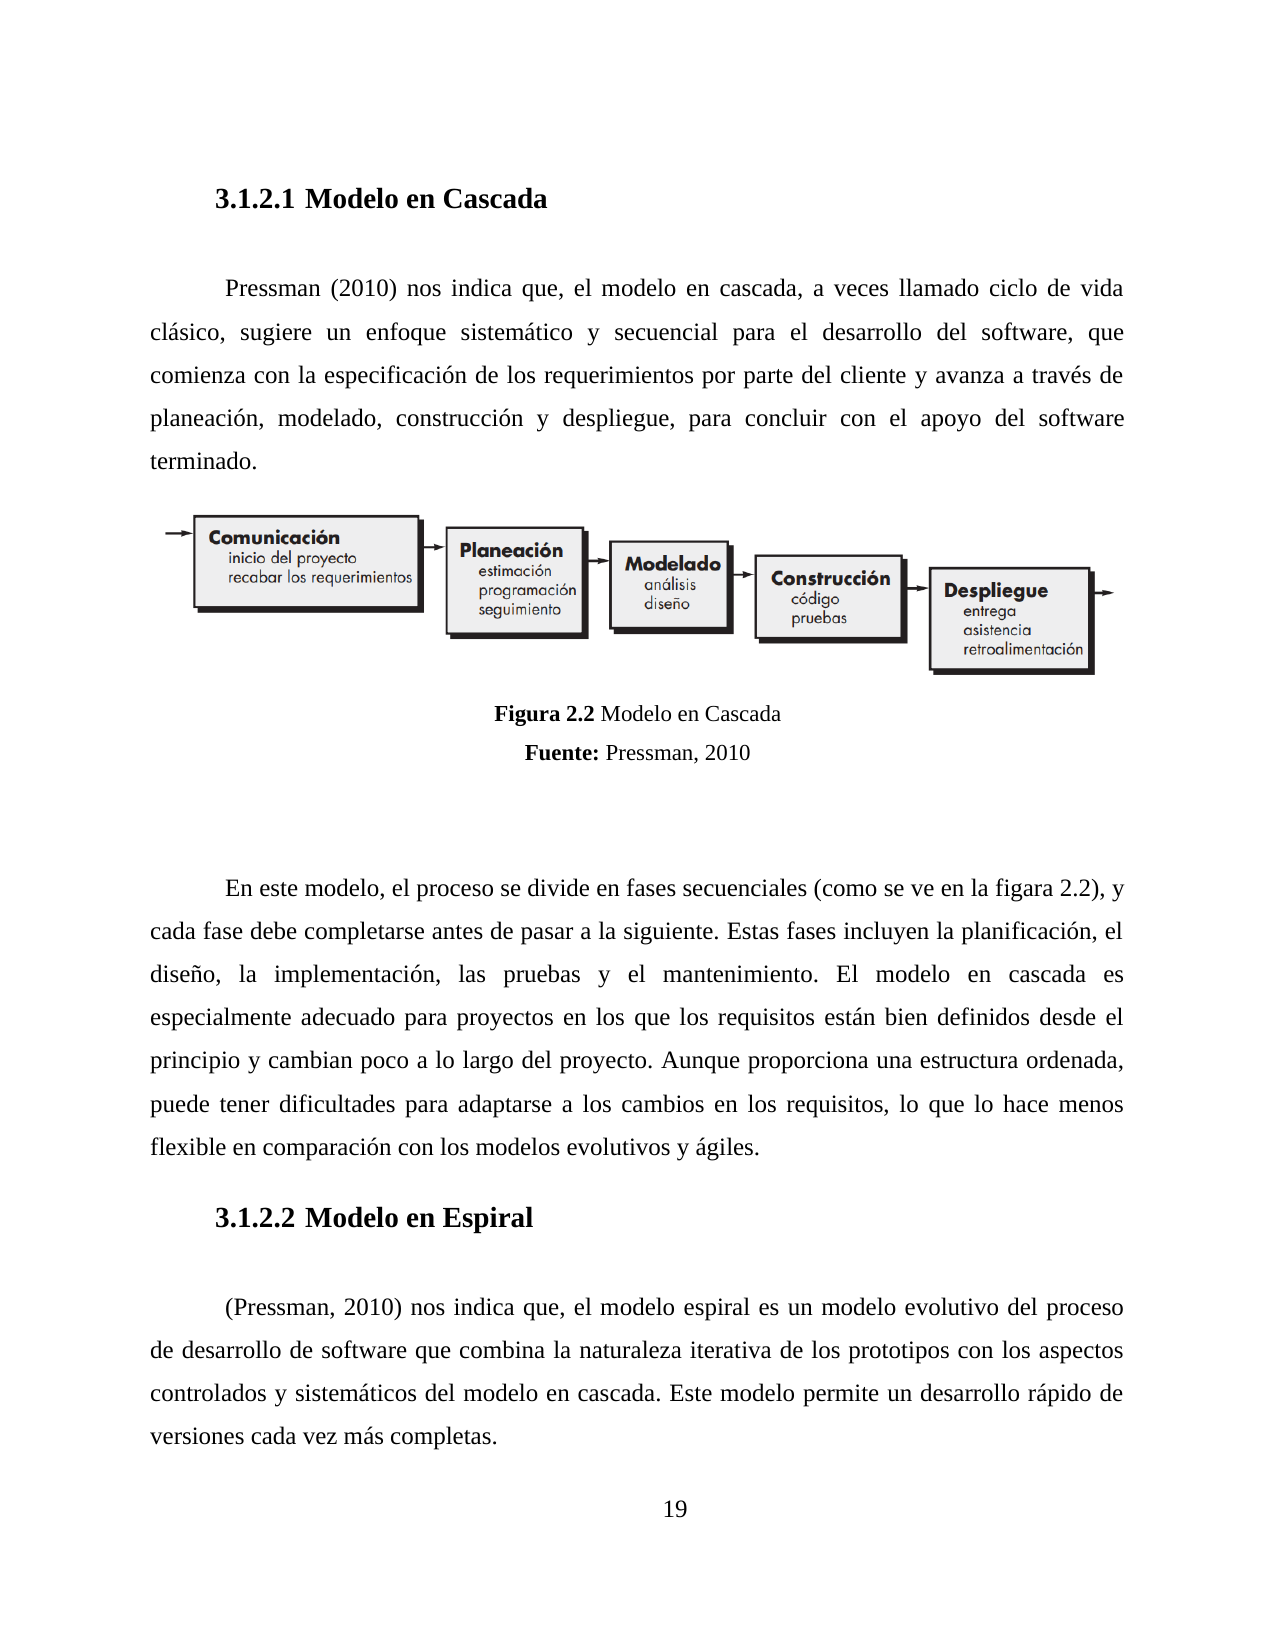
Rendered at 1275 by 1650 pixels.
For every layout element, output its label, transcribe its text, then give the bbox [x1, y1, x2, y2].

subtitle Modelo en Cascada [150, 181, 1125, 215]
text (Pressman, 2010) nos indica que, el modelo espiral es un modelo evolutivo del proceso de desarrollo de software que combina la naturaleza iterativa de los prototipos con los aspectos controlados y sistemáticos del modelo en cascada. Este modelo permite un desarrollo rápido de versiones cada vez más completas. [150, 1292, 1125, 1450]
subtitle Modelo en Espiral [150, 1200, 1125, 1233]
text Pressman (2010) nos indica que, el modelo en cascada, a veces llamado ciclo de vida clásico, sugiere un enfoque sistemático y secuencial para el desarrollo del software, que comienza con la especificación de los requerimientos por parte del cliente y avanza a través de planeación, modelado, construcción y despliegue, para concluir con el apoyo del software terminado. [150, 273, 1125, 475]
picture [150, 502, 1125, 691]
text En este modelo, el proceso se divide en fases secuenciales (como se ve en la figara 2.2), y cada fase debe completarse antes de pasar a la siguiente. Estas fases incluyen la planificación, el diseño, la implementación, las pruebas y el mantenimiento. El modelo en cascada es especialmente adecuado para proyectos en los que los requisitos están bien definidos desde el principio y cambian poco a lo largo del proyecto. Aunque proporciona una estructura ordenada, puede tener dificultades para adaptarse a los cambios en los requisitos, lo que lo hace menos flexible en comparación con los modelos evolutivos y ágiles. [150, 873, 1125, 1161]
